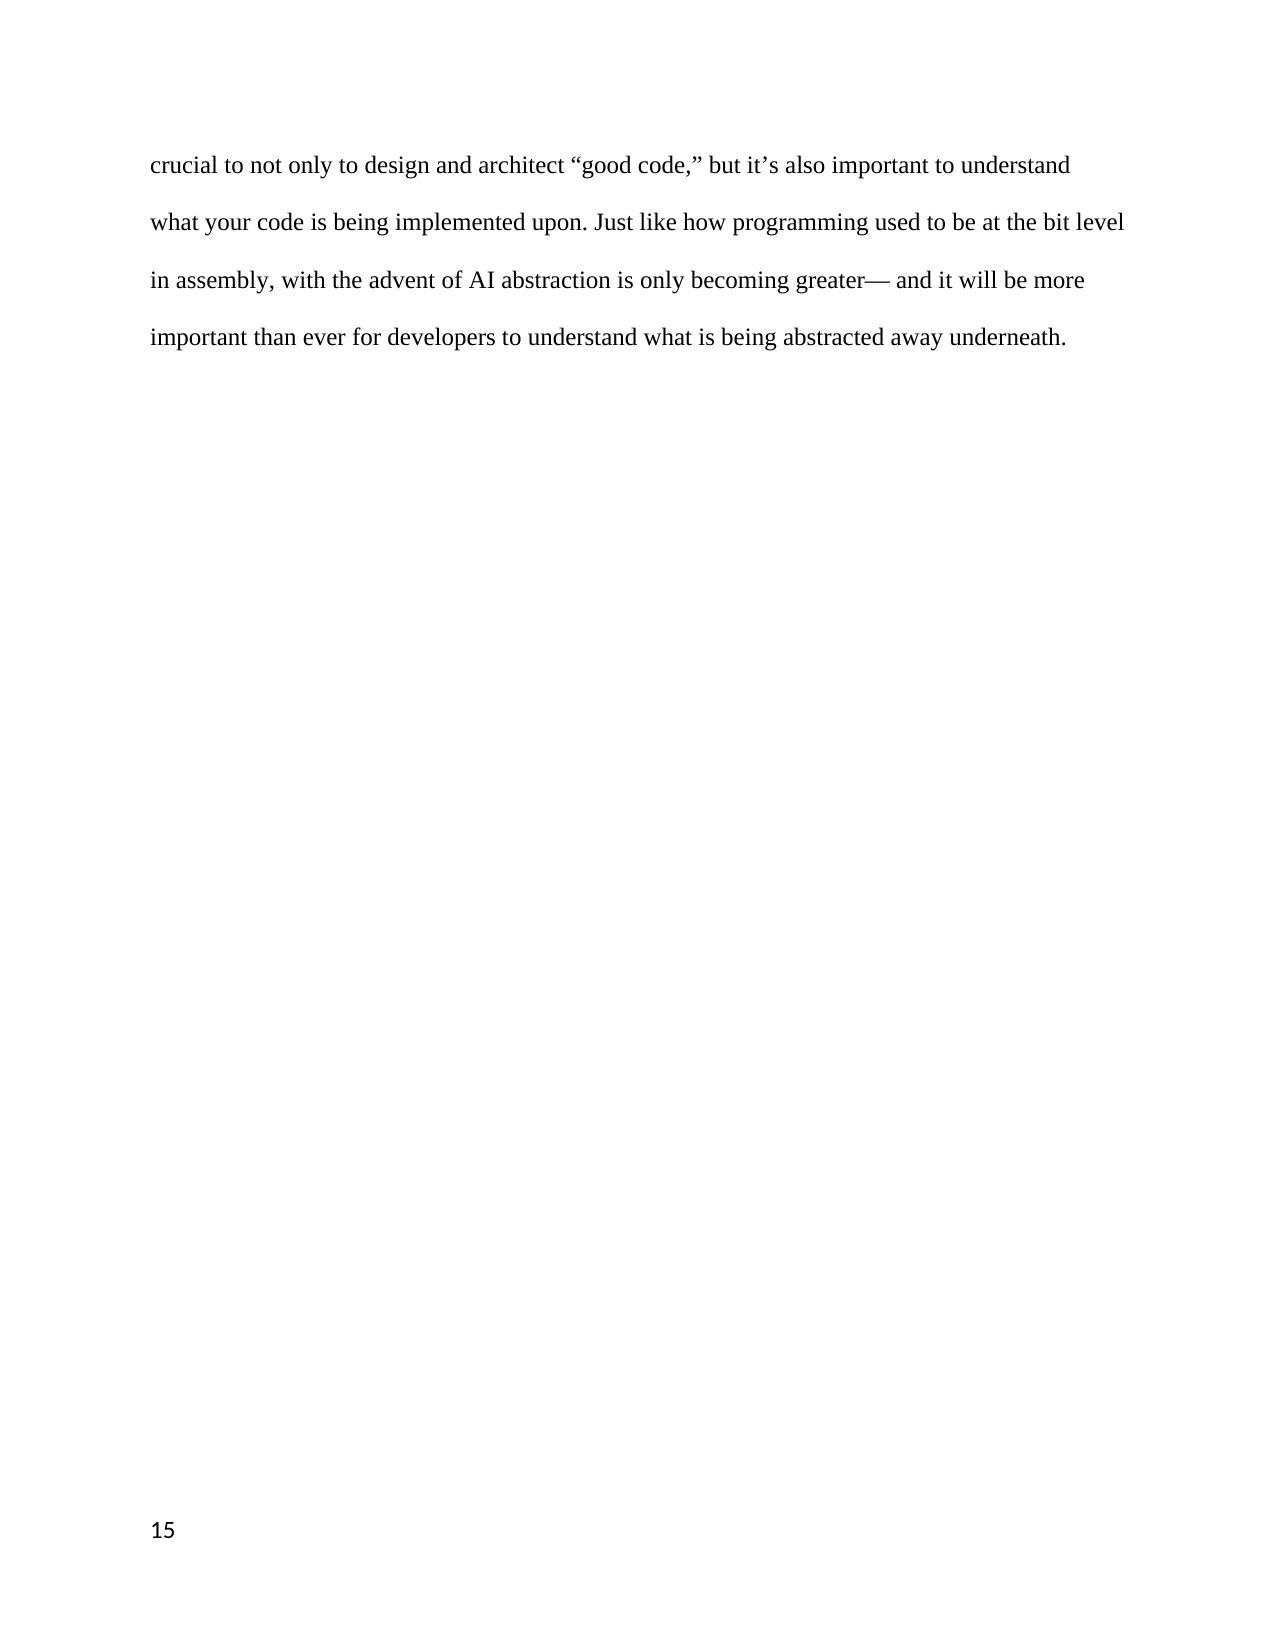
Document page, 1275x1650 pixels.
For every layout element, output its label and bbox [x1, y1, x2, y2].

text [150, 150, 1125, 351]
